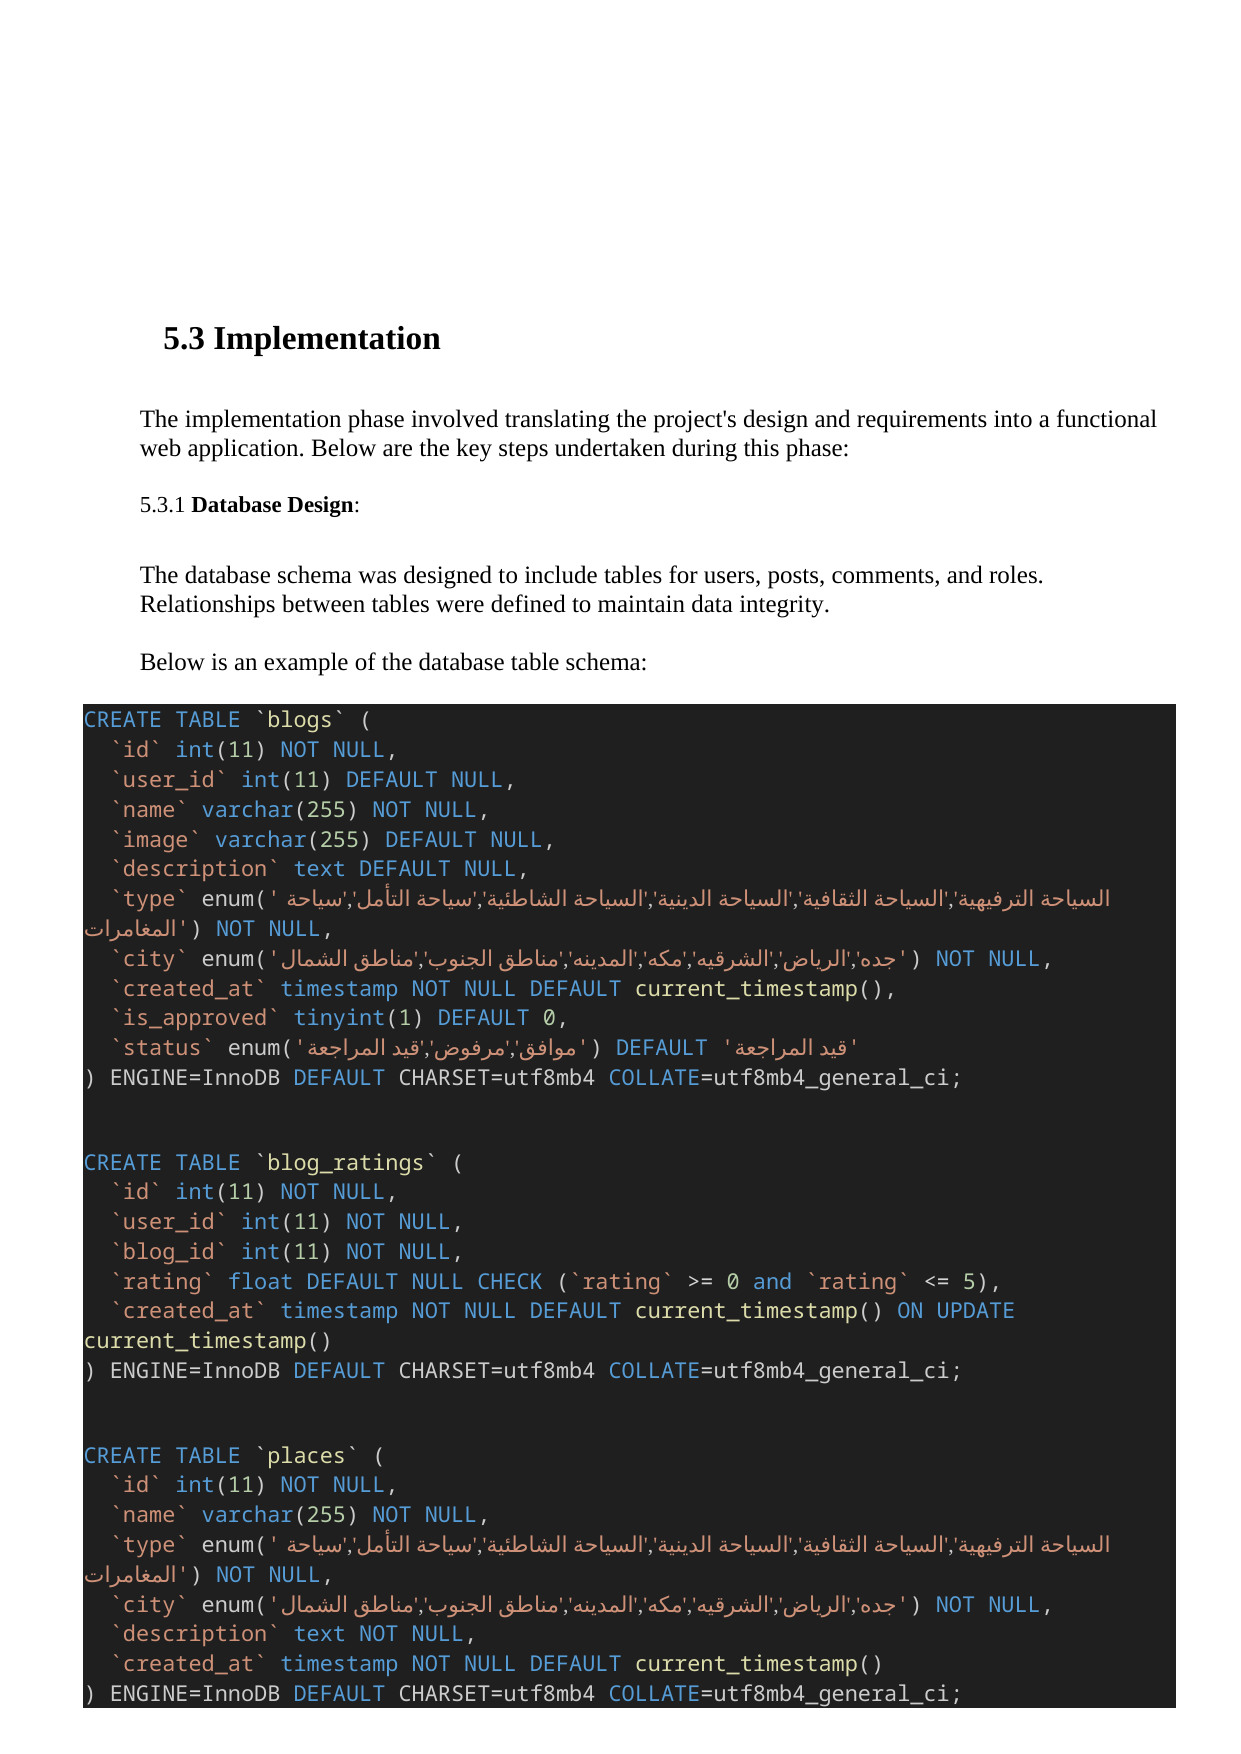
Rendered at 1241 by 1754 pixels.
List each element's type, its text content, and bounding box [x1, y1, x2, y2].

text ) ENGINE=InnoDB DEFAULT CHARSET=utf8mb4 COLLATE=utf8mb4_general_ci; [83, 1062, 1176, 1092]
text `id` int(11) NOT NULL, [83, 1176, 1176, 1206]
text The implementation phase involved translating the project's design and requirements into a functional web application. Below are the key steps undertaken during this phase: [139, 404, 1176, 462]
text `id` int(11) NOT NULL, [83, 1469, 1176, 1499]
text `id` int(11) NOT NULL, [83, 734, 1176, 764]
text ) ENGINE=InnoDB DEFAULT CHARSET=utf8mb4 COLLATE=utf8mb4_general_ci; [83, 1678, 1176, 1708]
text CREATE TABLE `places` ( [83, 1440, 1176, 1469]
text `name` varchar(255) NOT NULL, [83, 1499, 1176, 1529]
text `city` enum('جده','الرياض','الشرقيه','مكه','المدينه','مناطق الجنوب','مناطق الشمال') NOT NULL, [83, 1589, 1176, 1618]
text `is_approved` tinyint(1) DEFAULT 0, [83, 1002, 1176, 1032]
text `type` enum('السياحة الترفيهية','السياحة الثقافية','السياحة الدينية','السياحة الشاطئية','سياحة التأمل','سياحة المغامرات') NOT NULL, [83, 1529, 1176, 1589]
list Database Design: [139, 491, 1176, 518]
text CREATE TABLE `blogs` ( [83, 704, 1176, 734]
text `created_at` timestamp NOT NULL DEFAULT current_timestamp() [83, 1648, 1176, 1678]
text `type` enum('السياحة الترفيهية','السياحة الثقافية','السياحة الدينية','السياحة الشاطئية','سياحة التأمل','سياحة المغامرات') NOT NULL, [83, 883, 1176, 943]
text `description` text NOT NULL, [83, 1618, 1176, 1648]
text `status` enum('موافق','مرفوض','قيد المراجعة') DEFAULT 'قيد المراجعة' [83, 1032, 1176, 1062]
text The database schema was designed to include tables for users, posts, comments, and roles. Relationships between tables were defined to maintain data integrity. [139, 560, 1176, 617]
text `rating` float DEFAULT NULL CHECK (`rating` >= 0 and `rating` <= 5), [83, 1266, 1176, 1296]
text `user_id` int(11) NOT NULL, [83, 1206, 1176, 1236]
text `description` text DEFAULT NULL, [83, 853, 1176, 883]
text `name` varchar(255) NOT NULL, [83, 794, 1176, 824]
text `image` varchar(255) DEFAULT NULL, [83, 824, 1176, 853]
text CREATE TABLE `blog_ratings` ( [83, 1147, 1176, 1176]
list Implementation [163, 318, 1176, 356]
text ) ENGINE=InnoDB DEFAULT CHARSET=utf8mb4 COLLATE=utf8mb4_general_ci; [83, 1355, 1176, 1385]
text Below is an example of the database table schema: [139, 647, 1176, 675]
text `blog_id` int(11) NOT NULL, [83, 1236, 1176, 1266]
text `created_at` timestamp NOT NULL DEFAULT current_timestamp(), [83, 973, 1176, 1002]
text `user_id` int(11) DEFAULT NULL, [83, 764, 1176, 794]
text `created_at` timestamp NOT NULL DEFAULT current_timestamp() ON UPDATE current_timestamp() [83, 1296, 1176, 1355]
text `city` enum('جده','الرياض','الشرقيه','مكه','المدينه','مناطق الجنوب','مناطق الشمال') NOT NULL, [83, 943, 1176, 973]
